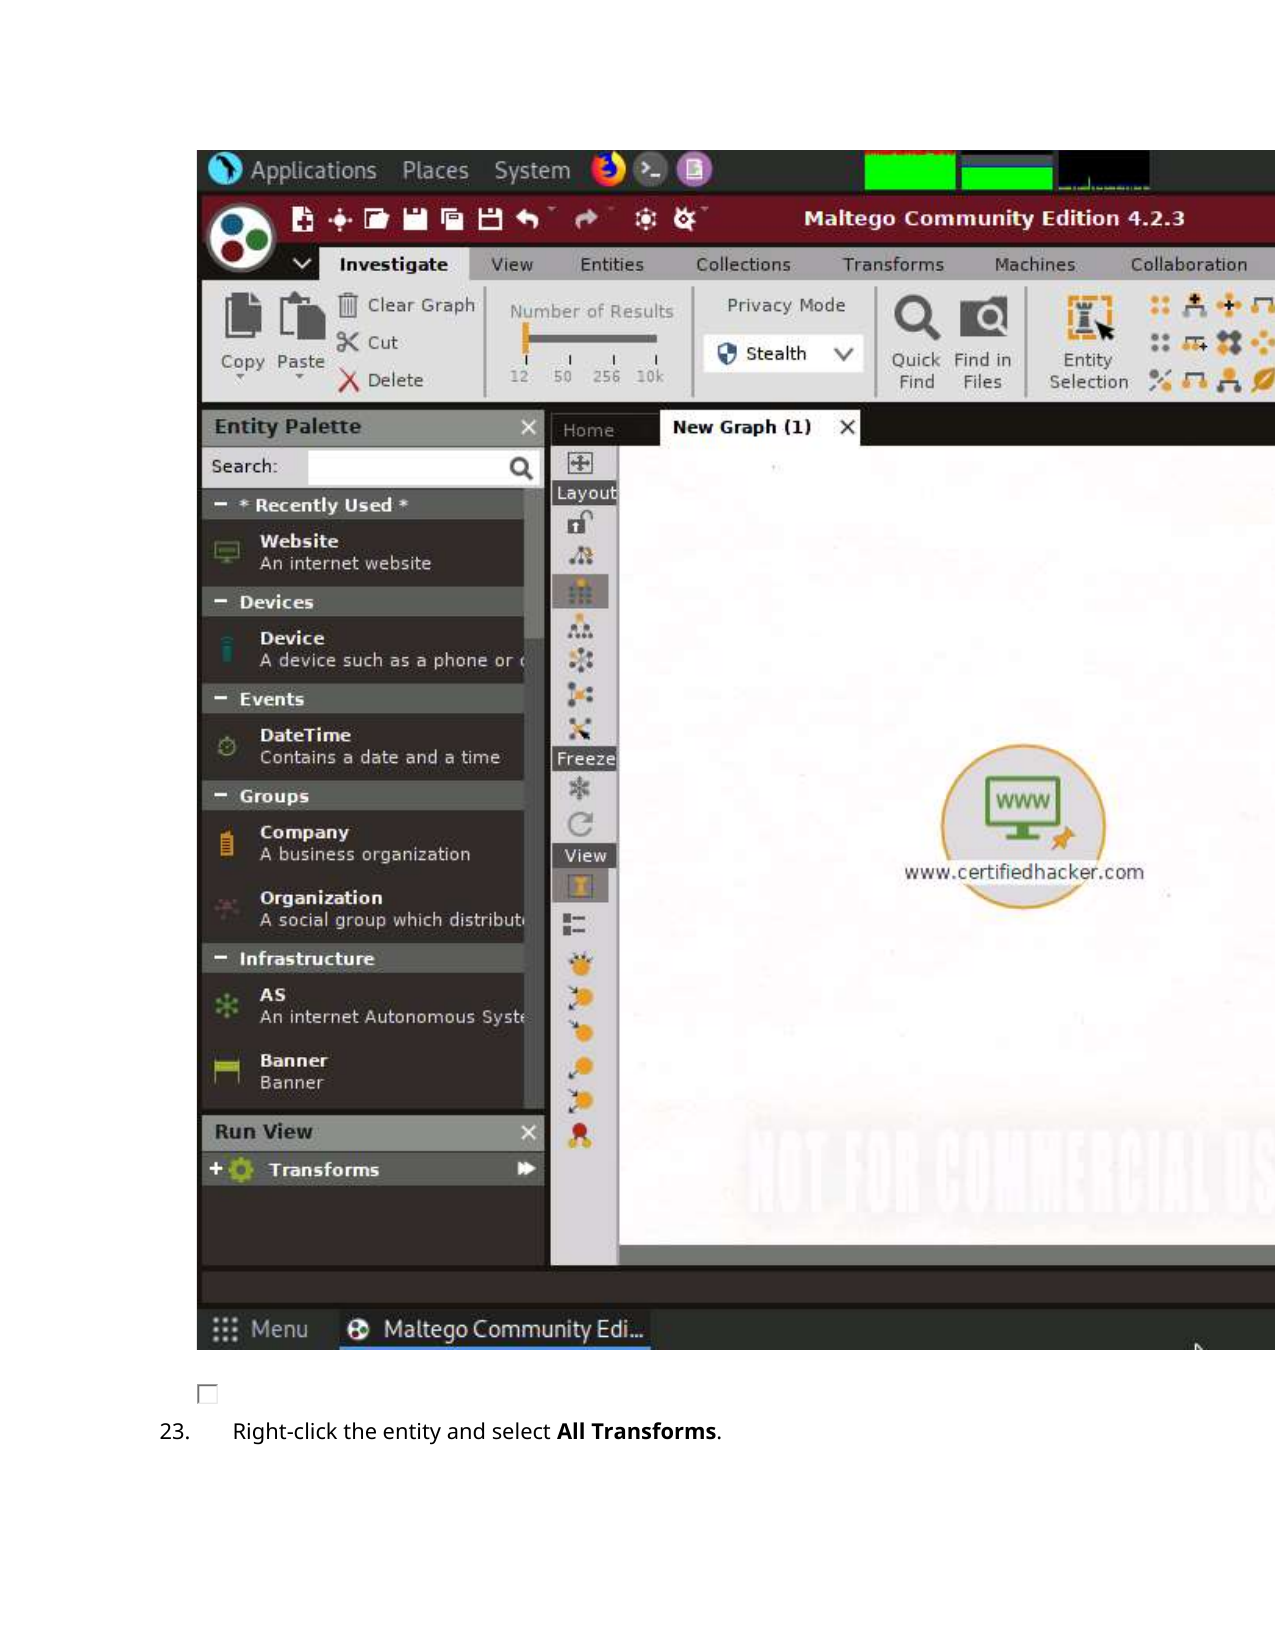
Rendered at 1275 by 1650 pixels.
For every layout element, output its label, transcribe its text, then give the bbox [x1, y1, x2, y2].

picture [196, 150, 1275, 1350]
list Right-click the entity and select All Transforms. [159, 1379, 1125, 1446]
